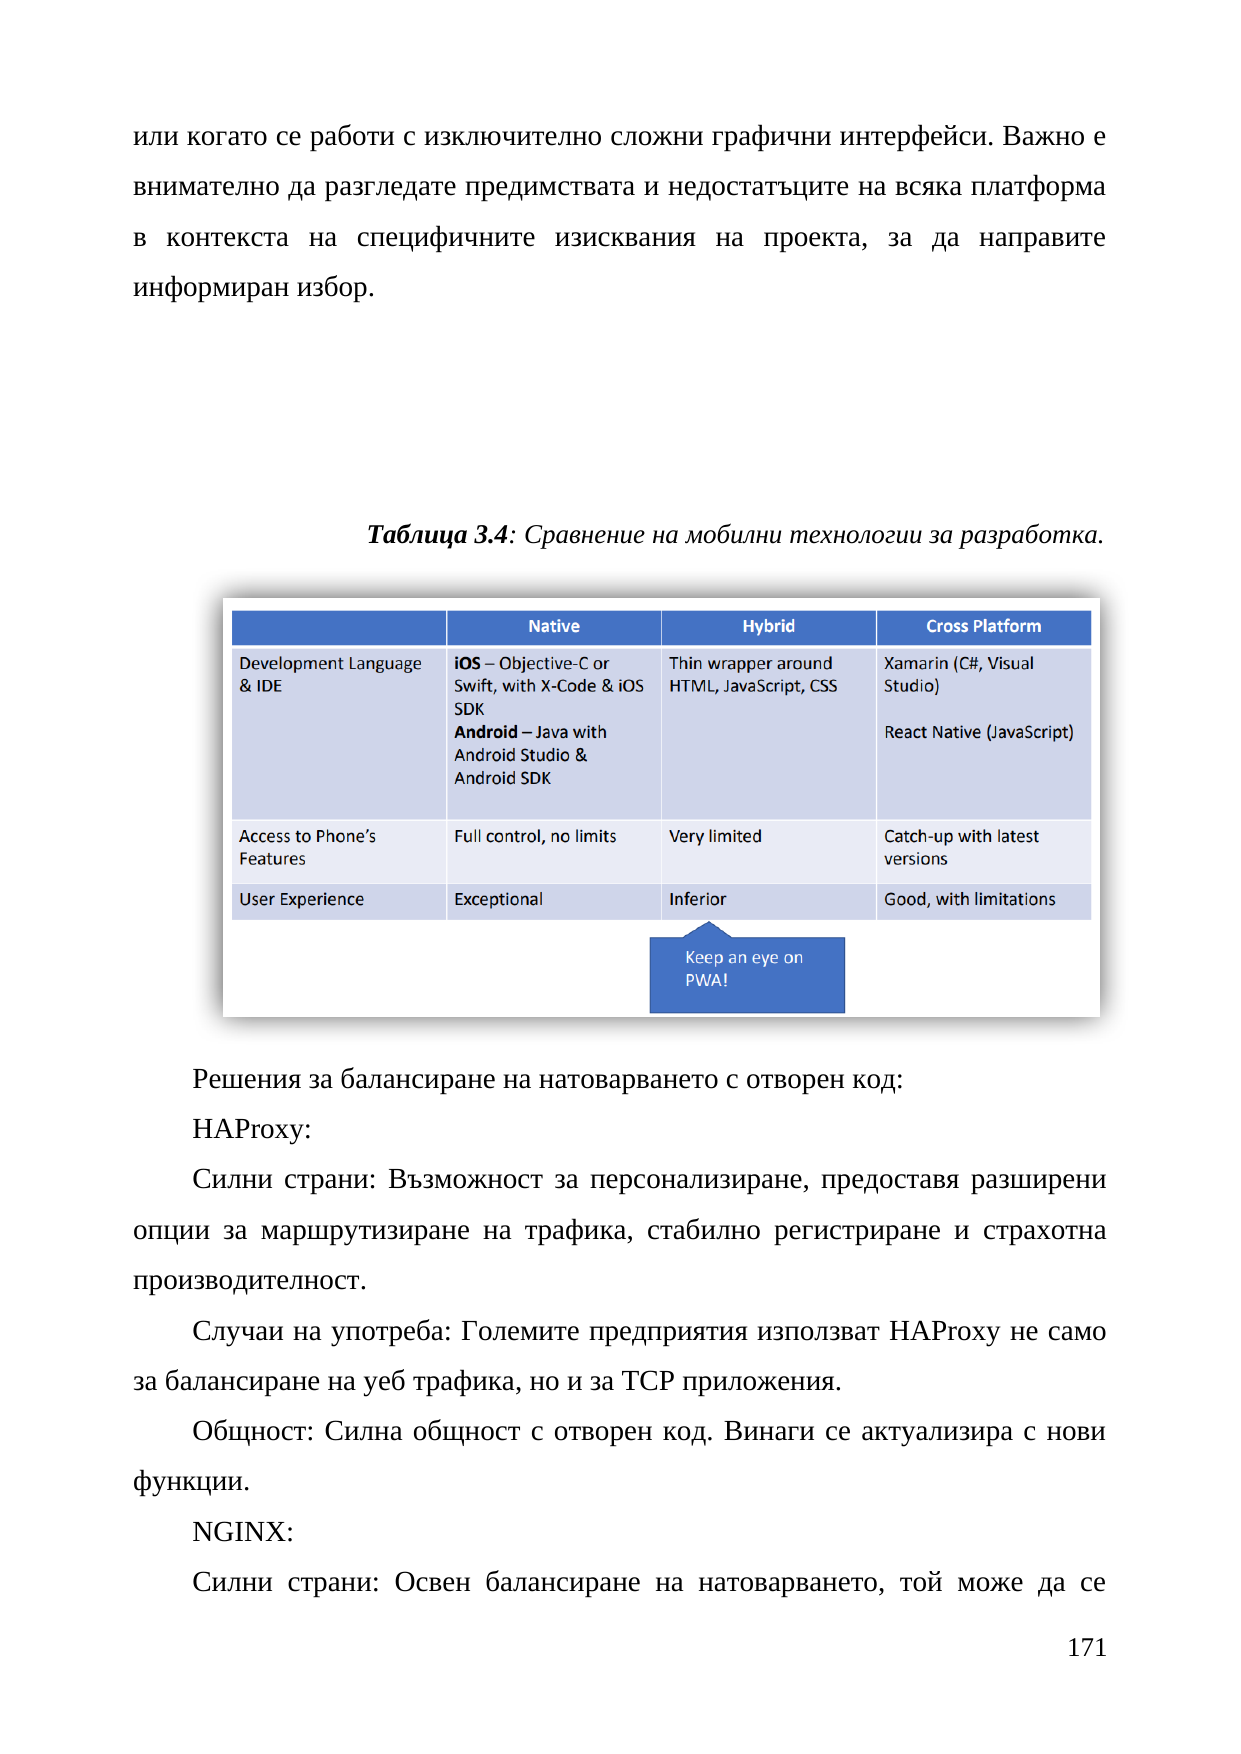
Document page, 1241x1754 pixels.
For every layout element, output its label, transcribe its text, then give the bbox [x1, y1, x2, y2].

text Общност: Силна общност с отворен код. Винаги се актуализира с нови функции. [133, 1413, 1107, 1497]
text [133, 118, 1107, 303]
text Решения за балансиране на натоварването с отворен код: [133, 1061, 1107, 1094]
text Случаи на употреба: Големите предприятия използват HAProxy не само за балансиране на уеб трафика, но и за TCP приложения. [133, 1313, 1107, 1396]
text HAProxy: [133, 1111, 1107, 1145]
text Таблица 3.4: Сравнение на мобилни технологии за разработка. [133, 518, 1107, 549]
picture [223, 598, 1100, 1017]
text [133, 1564, 1107, 1598]
text Силни страни: Възможност за персонализиране, предоставя разширени опции за маршрутизиране на трафика, стабилно регистриране и страхотна производителност. [133, 1162, 1107, 1296]
text NGINX: [133, 1514, 1107, 1547]
